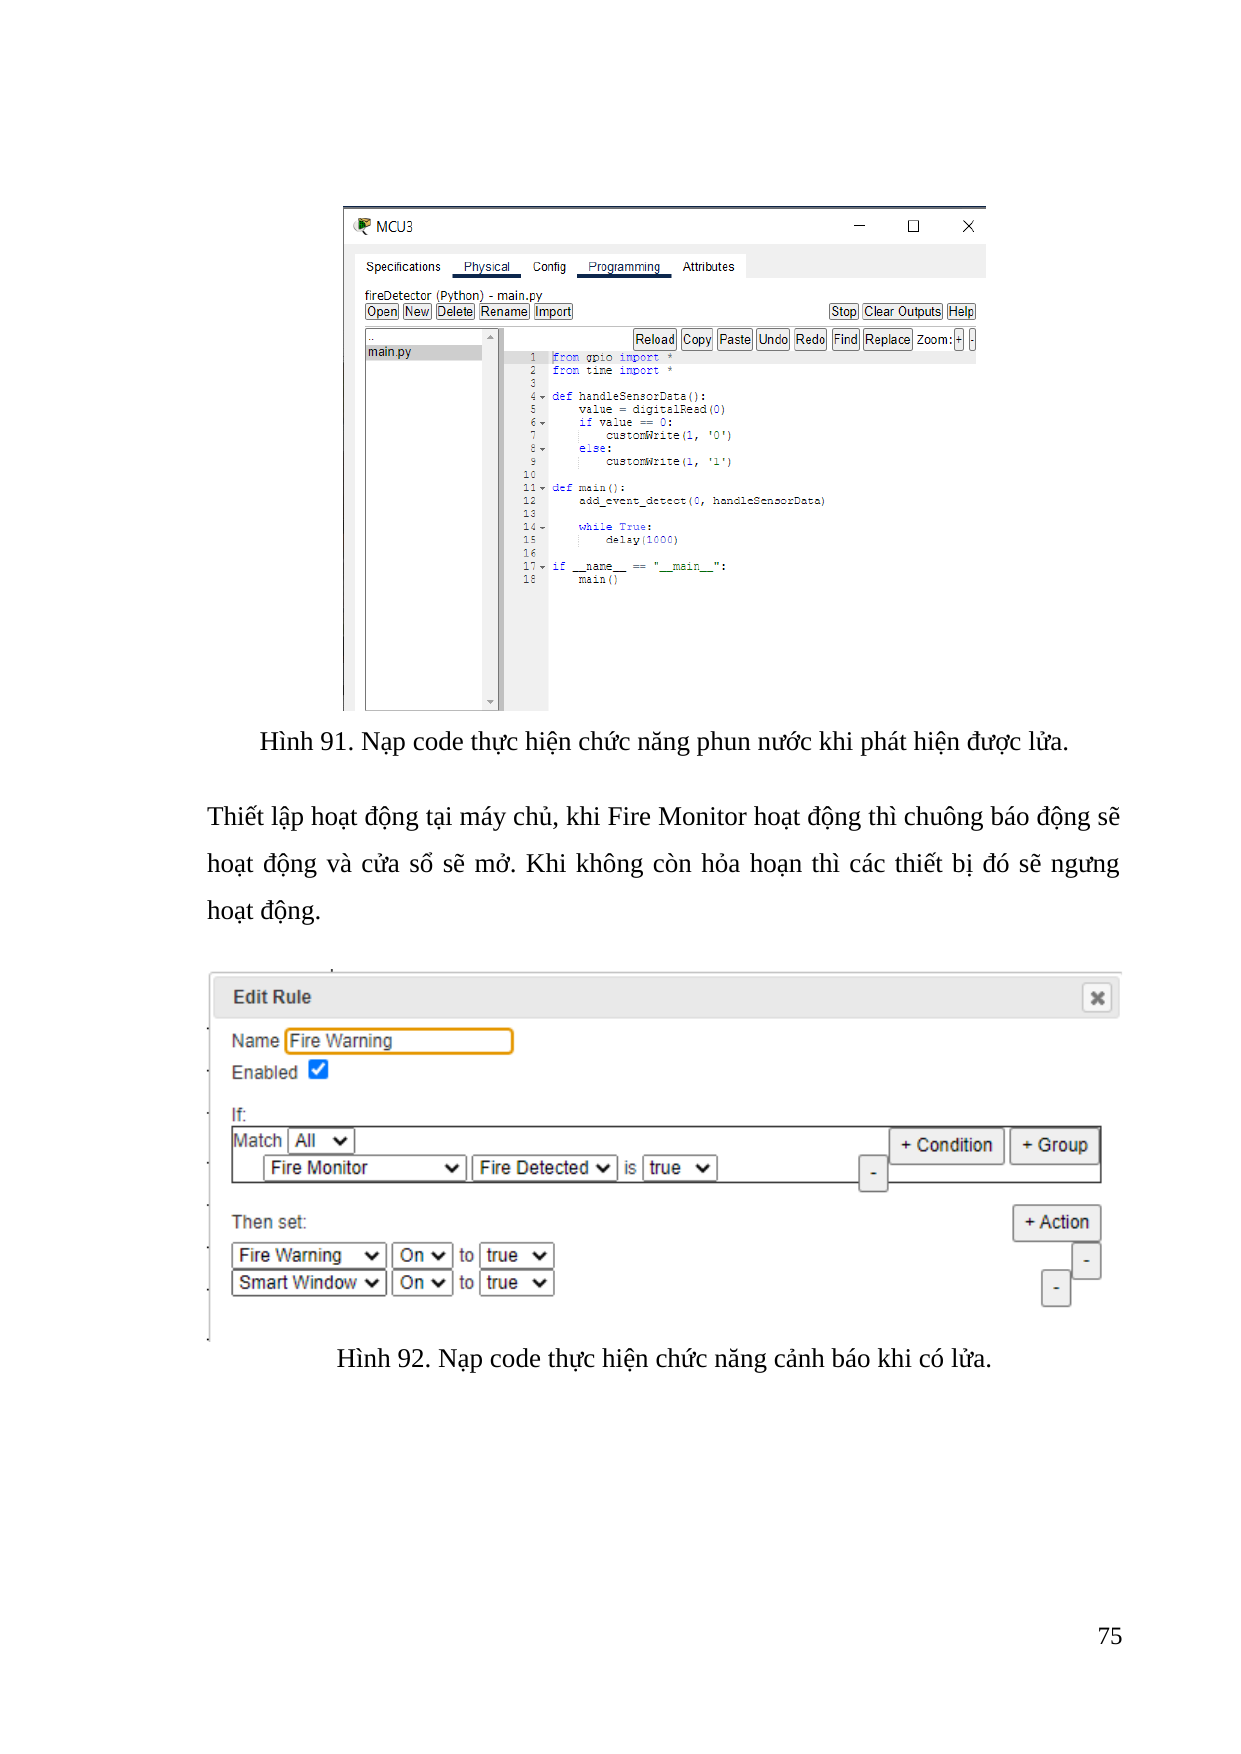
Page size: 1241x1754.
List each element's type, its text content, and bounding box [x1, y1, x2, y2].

picture [343, 206, 986, 711]
picture [206, 969, 1123, 1342]
text Thiết lập hoạt động tại máy chủ, khi Fire Monitor hoạt động thì chuông báo động sẽ hoạt động và cửa sổ sẽ mở. Khi không còn hỏa hoạn thì các thiết bị đó sẽ ngưng hoạt động. [207, 801, 1122, 925]
